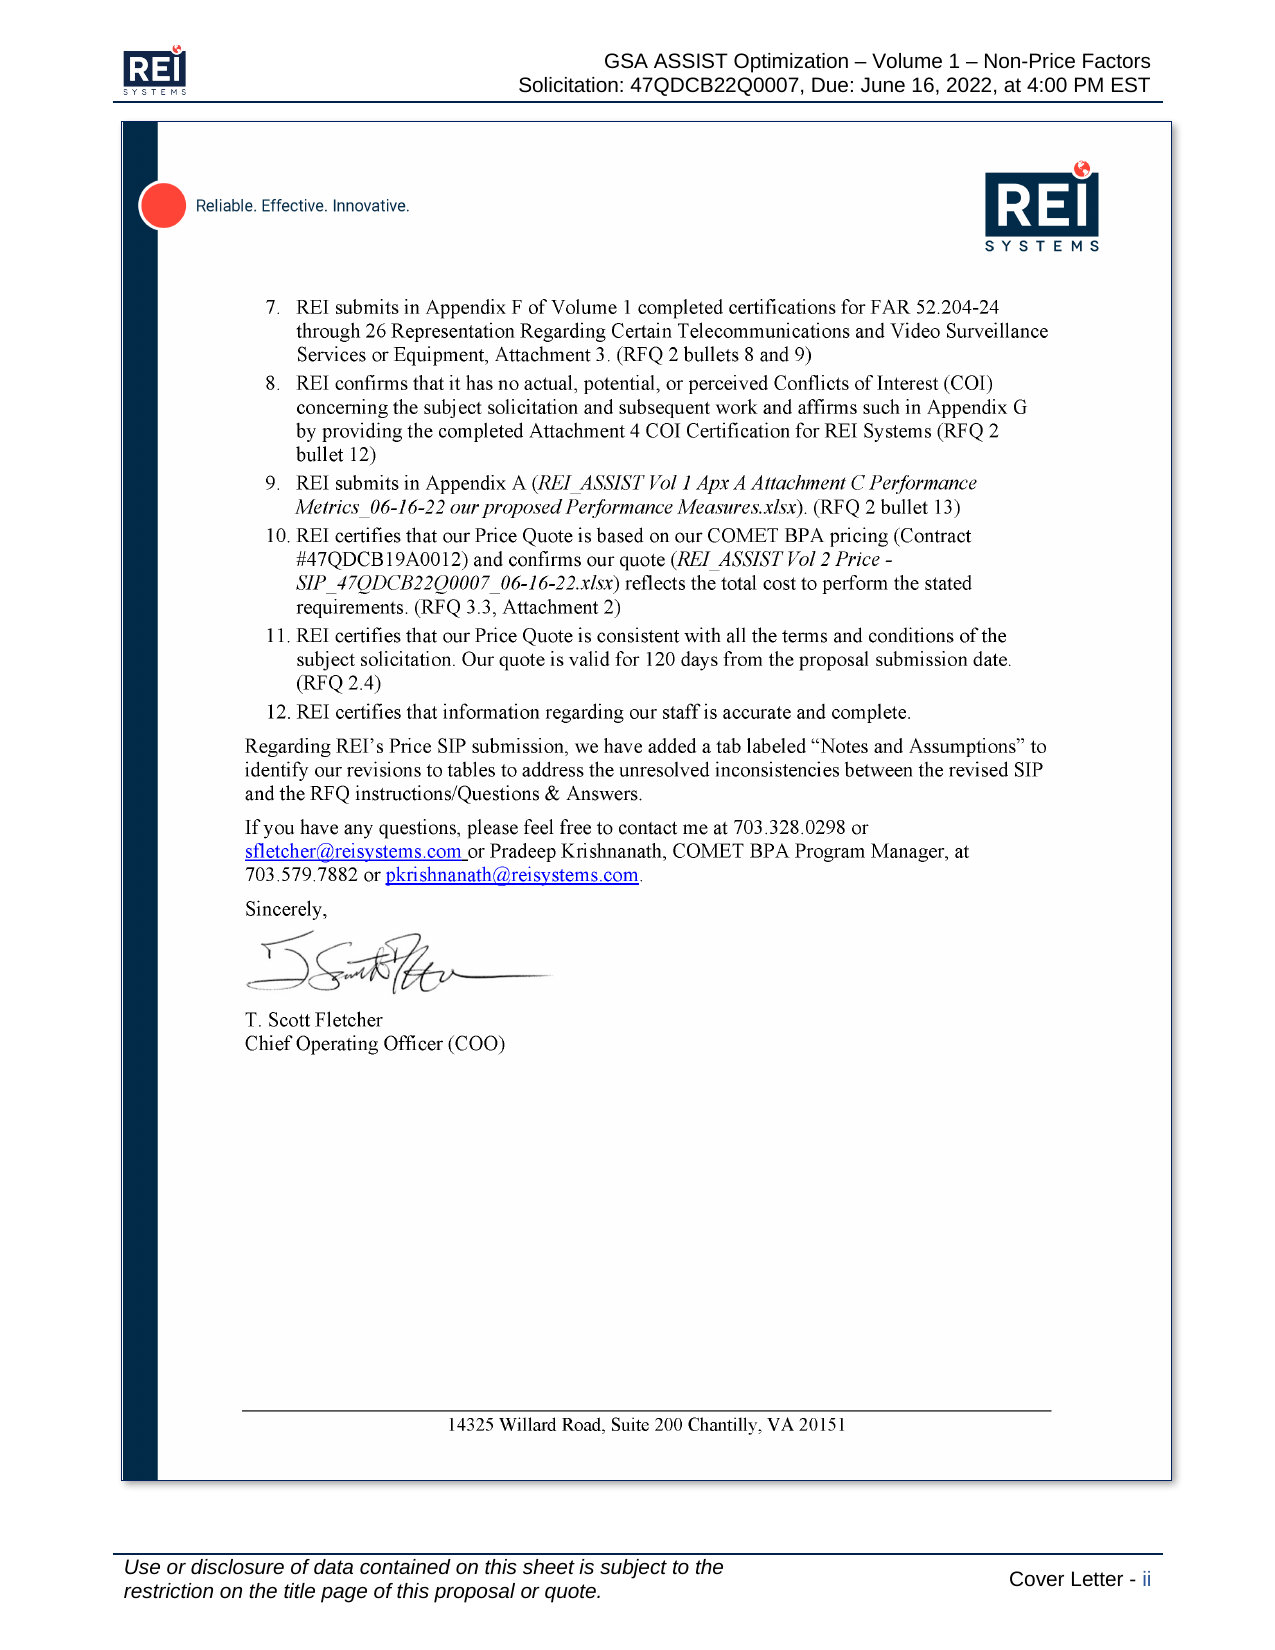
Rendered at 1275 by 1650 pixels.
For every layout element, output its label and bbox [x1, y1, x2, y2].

picture [123, 45, 186, 95]
picture [122, 122, 1171, 1480]
